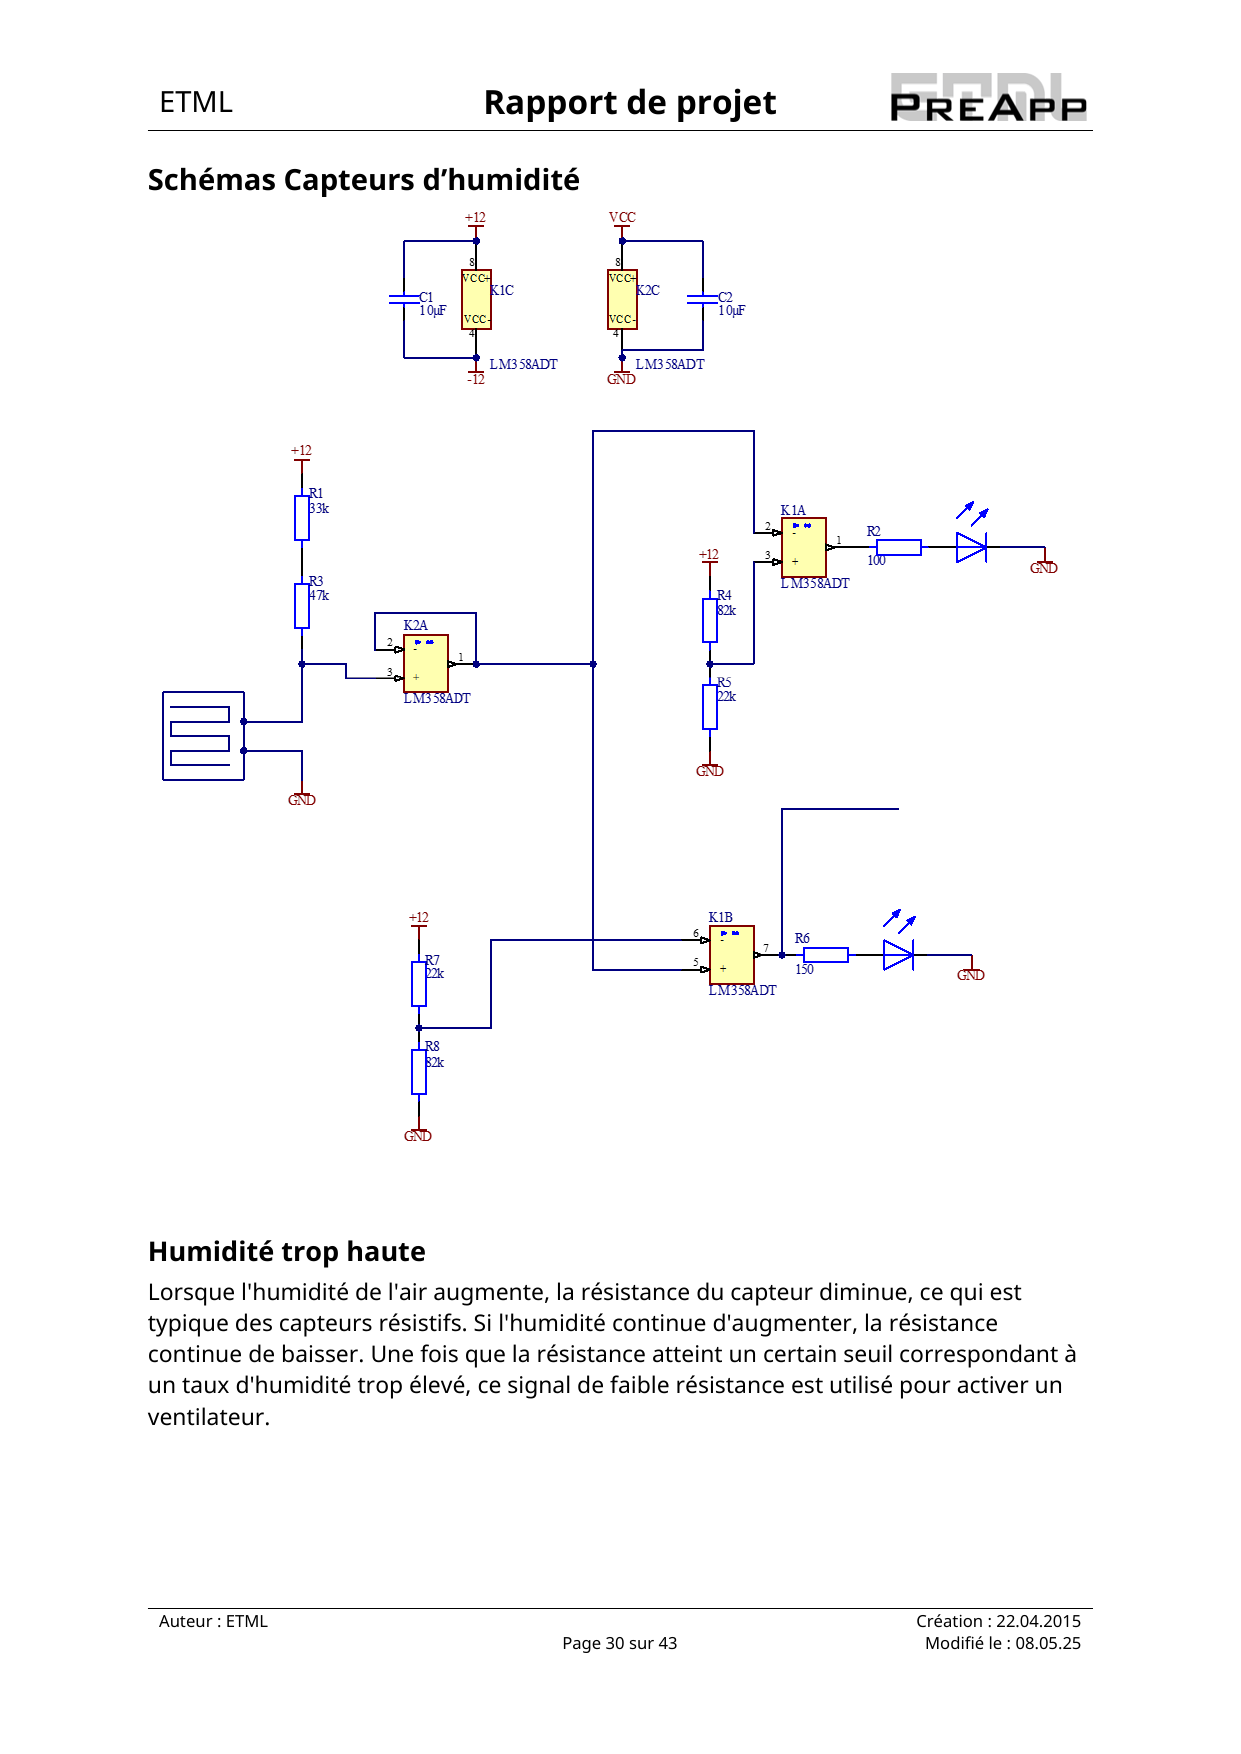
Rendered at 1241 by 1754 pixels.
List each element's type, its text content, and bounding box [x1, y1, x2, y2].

subtitle Schémas Capteurs d’humidité [148, 159, 1093, 199]
picture [891, 73, 1087, 121]
picture [154, 205, 1064, 1151]
subtitle Humidité trop haute [148, 1233, 1093, 1269]
text Lorsque l'humidité de l'air augmente, la résistance du capteur diminue, ce qui est typique des capteurs résistifs. Si l'humidité continue d'augmenter, la résistance continue de baisser. Une fois que la résistance atteint un certain seuil correspondant à un taux d'humidité trop élevé, ce signal de faible résistance est utilisé pour activer un ventilateur. [148, 1276, 1093, 1432]
